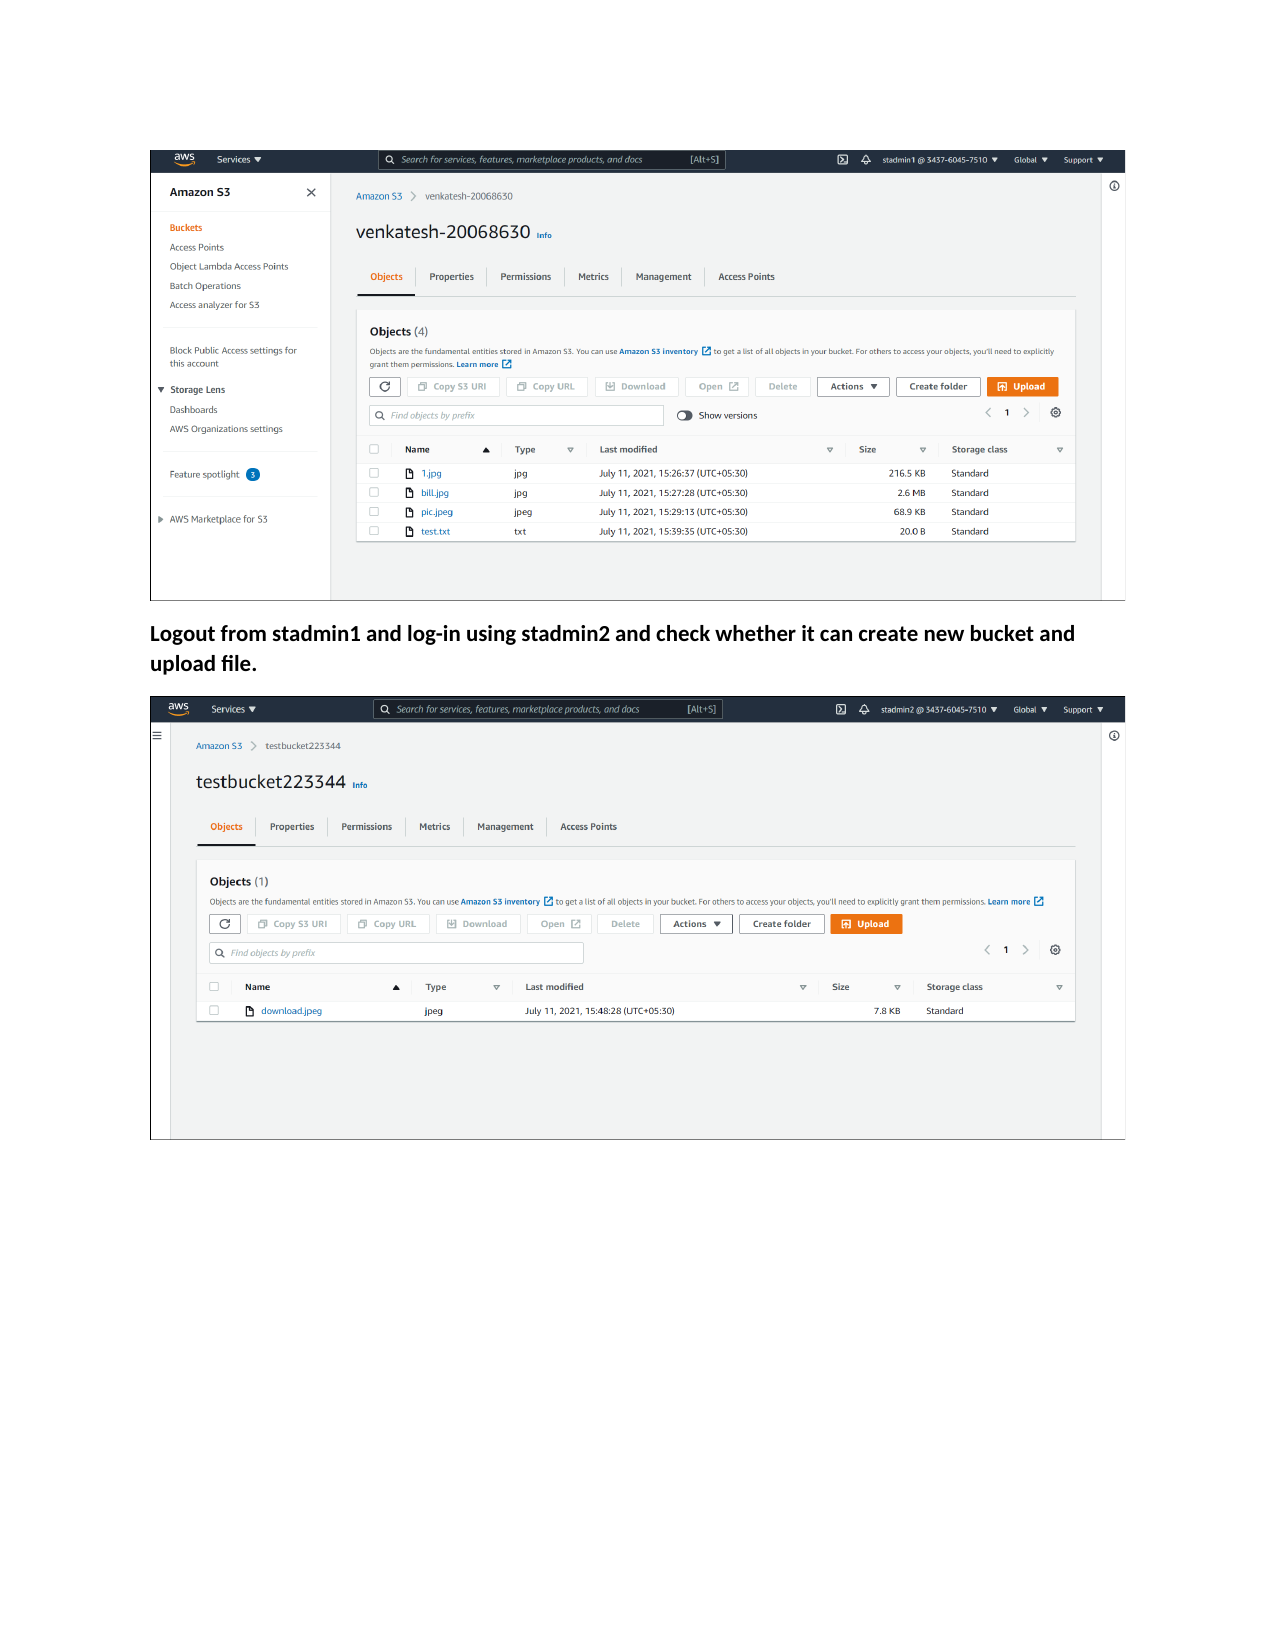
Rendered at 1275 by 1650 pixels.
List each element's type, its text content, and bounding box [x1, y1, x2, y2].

picture [150, 696, 1125, 1140]
text Logout from stadmin1 and log-in using stadmin2 and check whether it can create new bucket and upload file. [150, 619, 1125, 677]
picture [150, 150, 1125, 601]
